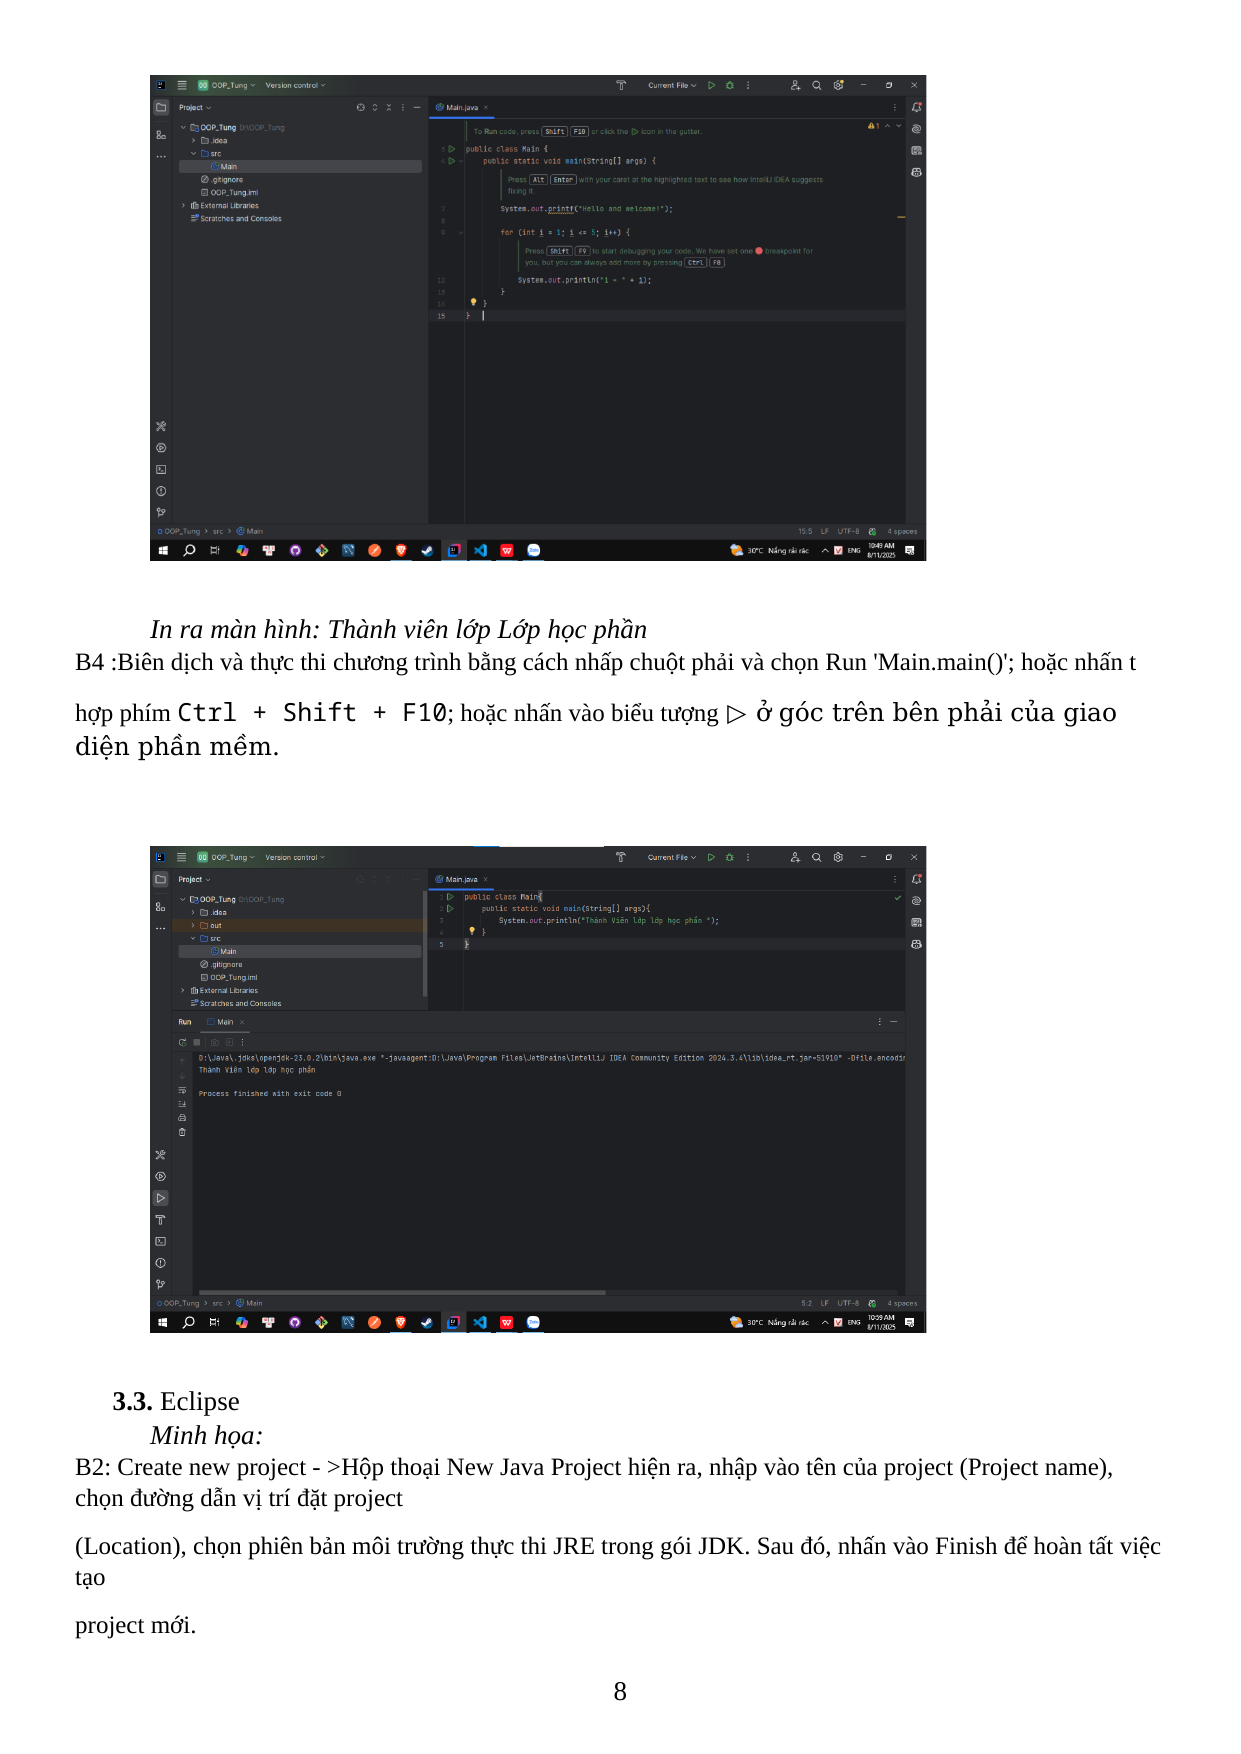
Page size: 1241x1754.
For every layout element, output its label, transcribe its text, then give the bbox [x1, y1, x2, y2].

subtitle Eclipse [75, 1385, 1165, 1416]
text (Location), chọn phiên bản môi trường thực thi JRE trong gói JDK. Sau đó, nhấn vào Finish để hoàn tất việc tạo [75, 1531, 1165, 1591]
text project mới. [75, 1610, 1165, 1638]
text In ra màn hình: Thành viên lớp Lớp học phần [150, 613, 1165, 644]
text B2: Create new project - >Hộp thoại New Java Project hiện ra, nhập vào tên của project (Project name), chọn đường dẫn vị trí đặt project [75, 1452, 1165, 1512]
text Minh họa: [150, 1419, 1165, 1450]
text B4 :Biên dịch và thực thi chương trình bằng cách nhấp chuột phải và chọn Run 'Main.main()'; hoặc nhấn t [75, 647, 1165, 675]
picture [150, 846, 927, 1333]
text hợp phím Ctrl + Shift + F10; hoặc nhấn vào biểu tượng ▷ ở góc trên bên phải của giao diện phần mềm. [75, 694, 1165, 761]
picture [150, 75, 927, 561]
